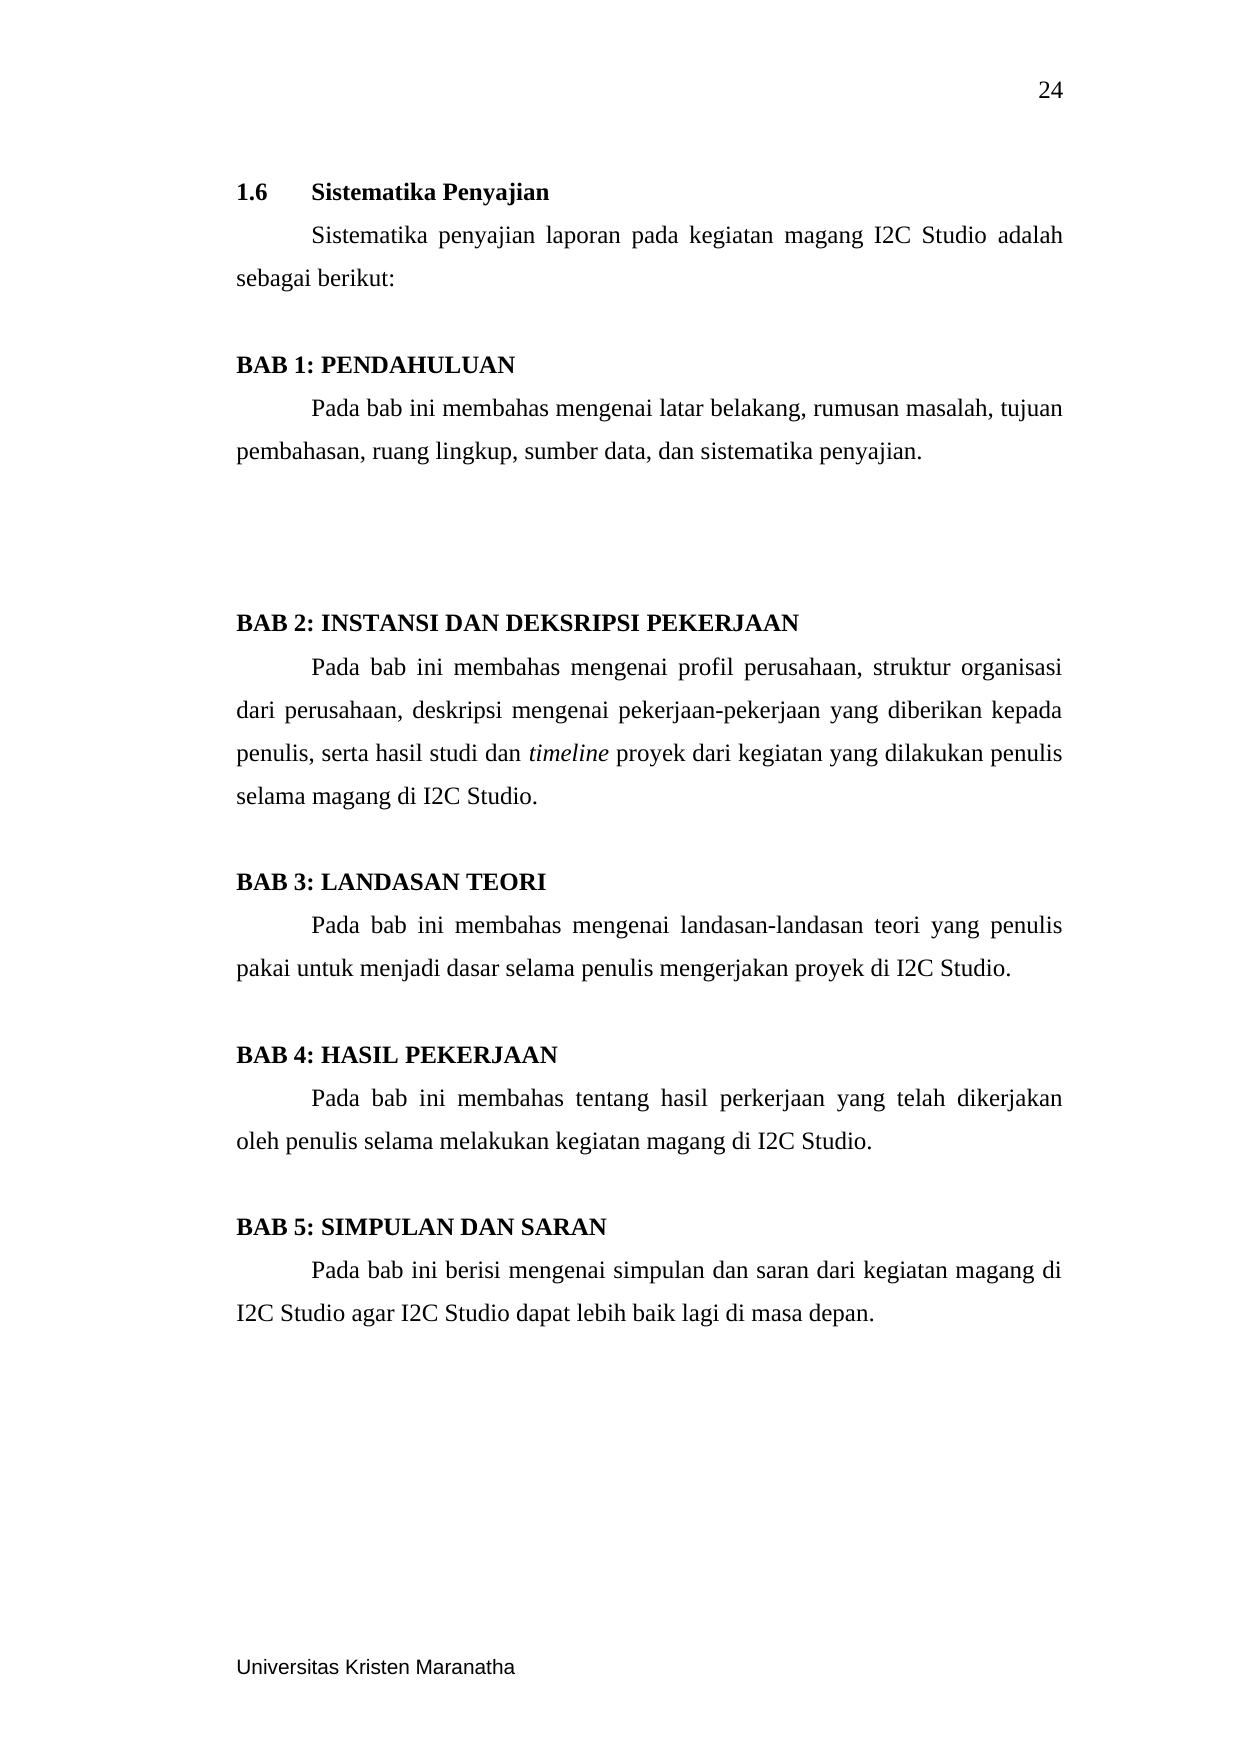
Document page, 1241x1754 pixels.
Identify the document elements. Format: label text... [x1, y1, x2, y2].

subtitle Sistematika Penyajian [236, 177, 1063, 206]
text BAB 2: INSTANSI DAN DEKSRIPSI PEKERJAAN [236, 608, 1063, 637]
text BAB 5: SIMPULAN DAN SARAN [236, 1212, 1063, 1241]
text Pada bab ini berisi mengenai simpulan dan saran dari kegiatan magang di I2C Studio agar I2C Studio dapat lebih baik lagi di masa depan. [236, 1255, 1063, 1327]
text Pada bab ini membahas tentang hasil perkerjaan yang telah dikerjakan oleh penulis selama melakukan kegiatan magang di I2C Studio. [236, 1083, 1063, 1155]
text BAB 3: LANDASAN TEORI [236, 867, 1063, 896]
text Sistematika penyajian laporan pada kegiatan magang I2C Studio adalah sebagai berikut: [236, 220, 1063, 292]
text BAB 1: PENDAHULUAN [236, 350, 1063, 378]
text BAB 4: HASIL PEKERJAAN [236, 1040, 1063, 1068]
text Pada bab ini membahas mengenai landasan-landasan teori yang penulis pakai untuk menjadi dasar selama penulis mengerjakan proyek di I2C Studio. [236, 910, 1063, 982]
text Pada bab ini membahas mengenai latar belakang, rumusan masalah, tujuan pembahasan, ruang lingkup, sumber data, dan sistematika penyajian. [236, 393, 1063, 465]
text Pada bab ini membahas mengenai profil perusahaan, struktur organisasi dari perusahaan, deskripsi mengenai pekerjaan-pekerjaan yang diberikan kepada penulis, serta hasil studi dan timeline proyek dari kegiatan yang dilakukan penulis selama magang di I2C Studio. [236, 652, 1063, 810]
